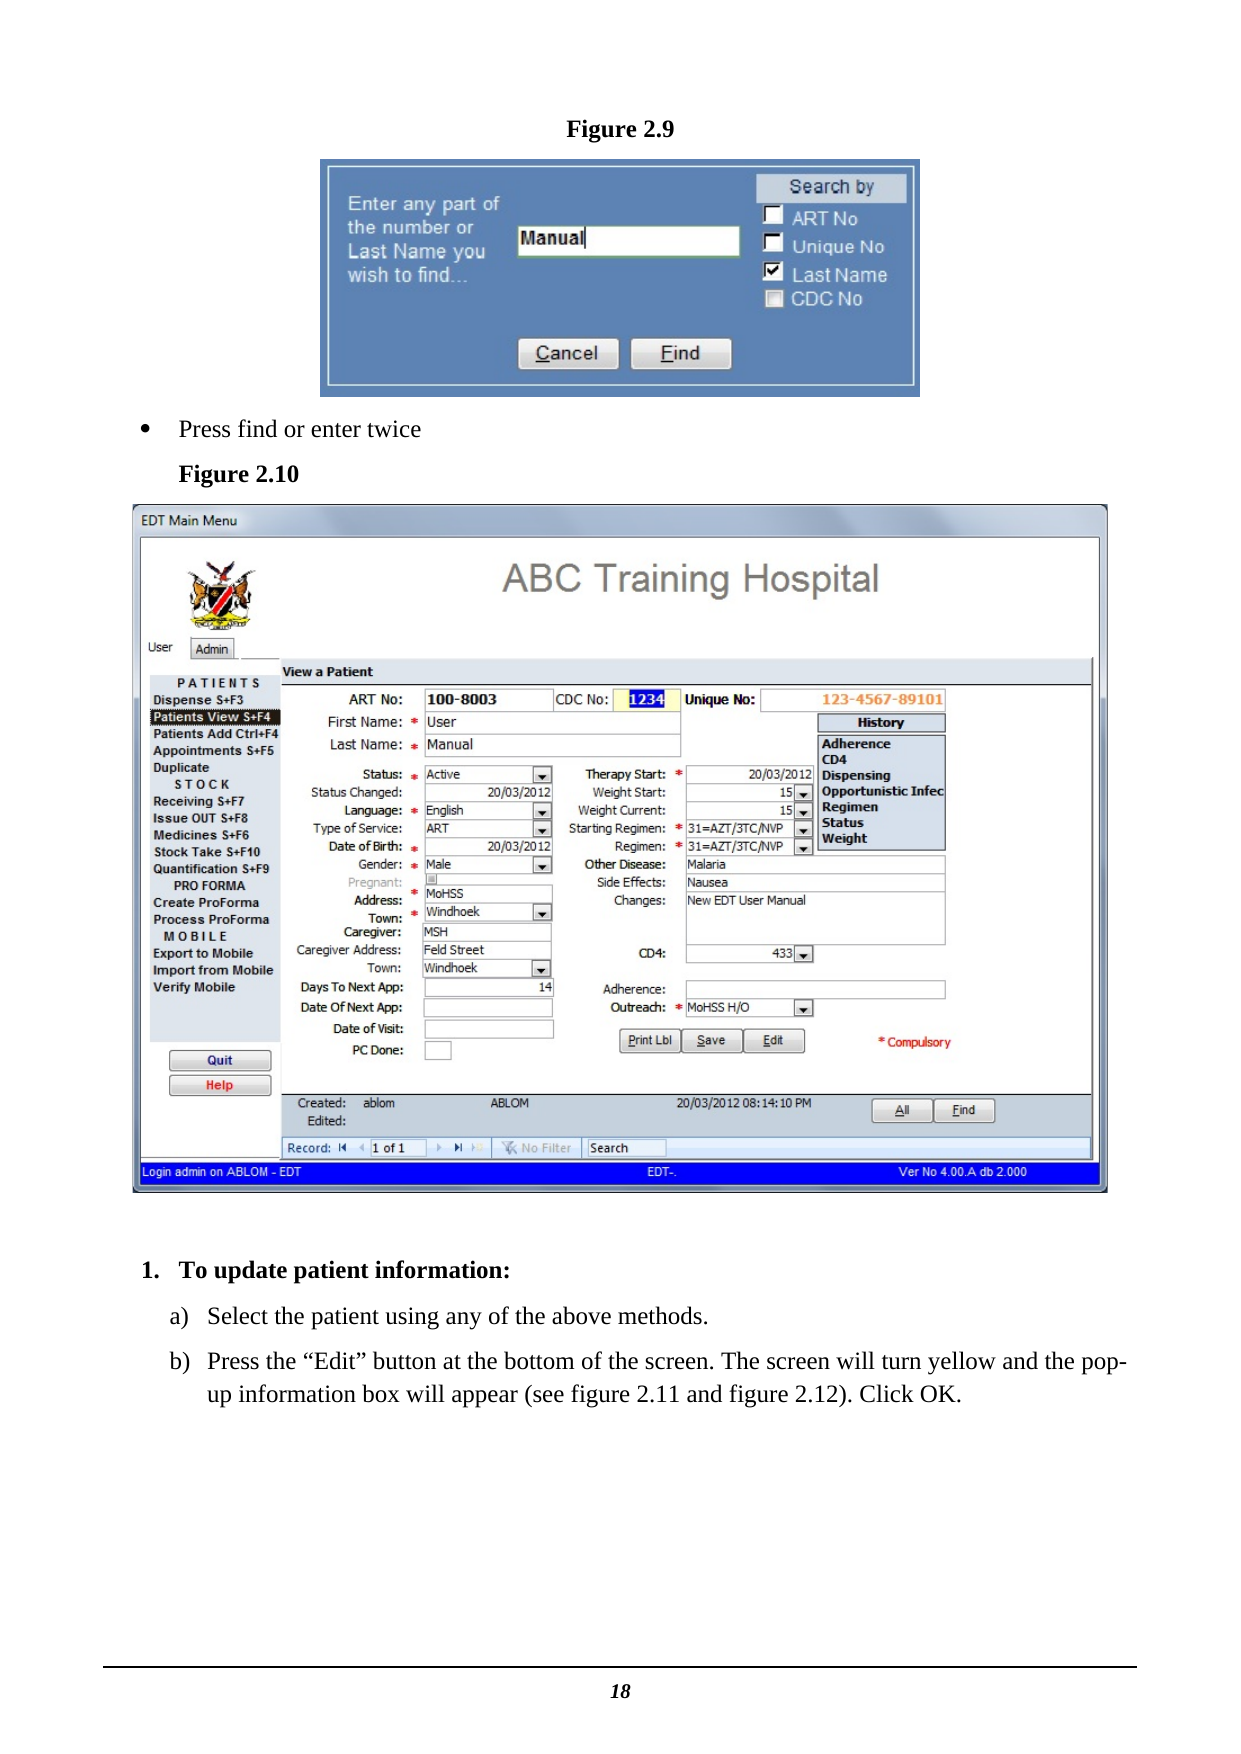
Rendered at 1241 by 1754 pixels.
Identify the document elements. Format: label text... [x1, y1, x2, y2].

picture [320, 159, 920, 397]
list Select the patient using any of the above methods. [169, 1301, 1137, 1329]
text Figure 2.10 [178, 459, 1137, 488]
picture [132, 504, 1108, 1193]
text Figure 2.9 [103, 114, 1137, 143]
list To update patient information: [141, 1255, 1137, 1284]
list Press the “Edit” button at the bottom of the screen. The screen will turn yellow and the pop-up information box will appear (see figure 2.11 and figure 2.12). Click OK. [169, 1346, 1137, 1408]
list Press find or enter twice [141, 414, 1137, 442]
